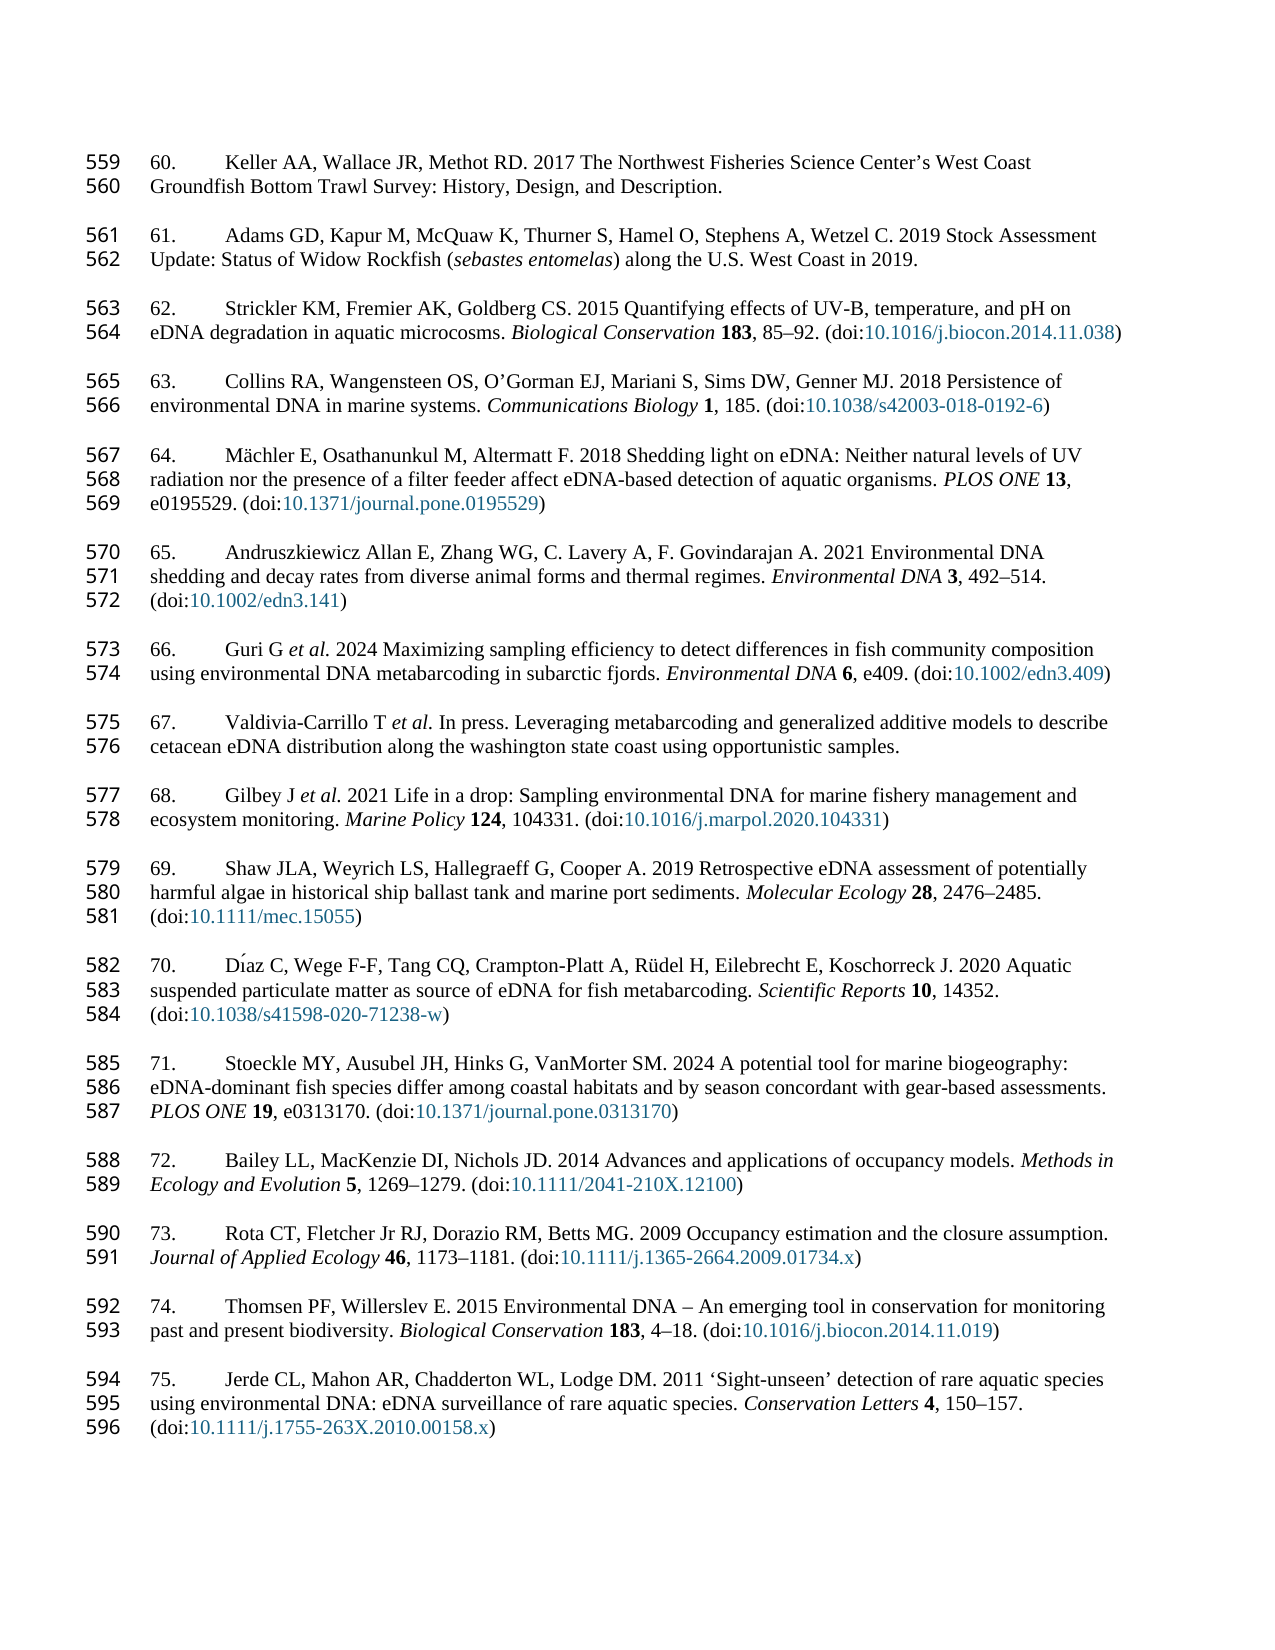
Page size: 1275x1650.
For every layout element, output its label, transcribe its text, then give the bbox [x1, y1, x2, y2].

text 67. Valdivia-Carrillo T et al. In press. Leveraging metabarcoding and generalized additive models to describe cetacean eDNA distribution along the washington state coast using opportunistic samples. [150, 710, 1125, 758]
text 71. Stoeckle MY, Ausubel JH, Hinks G, VanMorter SM. 2024 A potential tool for marine biogeography: eDNA-dominant fish species differ among coastal habitats and by season concordant with gear-based assessments. PLOS ONE 19, e0313170. (doi:10.1371/journal.pone.0313170) [150, 1051, 1125, 1123]
text 68. Gilbey J et al. 2021 Life in a drop: Sampling environmental DNA for marine fishery management and ecosystem monitoring. Marine Policy 124, 104331. (doi:10.1016/j.marpol.2020.104331) [150, 783, 1125, 831]
text 74. Thomsen PF, Willerslev E. 2015 Environmental DNA – An emerging tool in conservation for monitoring past and present biodiversity. Biological Conservation 183, 4–18. (doi:10.1016/j.biocon.2014.11.019) [150, 1294, 1125, 1342]
text 64. Mächler E, Osathanunkul M, Altermatt F. 2018 Shedding light on eDNA: Neither natural levels of UV radiation nor the presence of a filter feeder affect eDNA-based detection of aquatic organisms. PLOS ONE 13, e0195529. (doi:10.1371/journal.pone.0195529) [150, 442, 1125, 515]
text 72. Bailey LL, MacKenzie DI, Nichols JD. 2014 Advances and applications of occupancy models. Methods in Ecology and Evolution 5, 1269–1279. (doi:10.1111/2041-210X.12100) [150, 1148, 1125, 1196]
text 61. Adams GD, Kapur M, McQuaw K, Thurner S, Hamel O, Stephens A, Wetzel C. 2019 Stock Assessment Update: Status of Widow Rockfish (sebastes entomelas) along the U.S. West Coast in 2019. [150, 223, 1125, 271]
text 66. Guri G et al. 2024 Maximizing sampling efficiency to detect differences in fish community composition using environmental DNA metabarcoding in subarctic fjords. Environmental DNA 6, e409. (doi:10.1002/edn3.409) [150, 637, 1125, 685]
text 70. Dı́az C, Wege F-F, Tang CQ, Crampton-Platt A, Rüdel H, Eilebrecht E, Koschorreck J. 2020 Aquatic suspended particulate matter as source of eDNA for fish metabarcoding. Scientific Reports 10, 14352. (doi:10.1038/s41598-020-71238-w) [150, 953, 1125, 1026]
text 73. Rota CT, Fletcher Jr RJ, Dorazio RM, Betts MG. 2009 Occupancy estimation and the closure assumption. Journal of Applied Ecology 46, 1173–1181. (doi:10.1111/j.1365-2664.2009.01734.x) [150, 1221, 1125, 1269]
text 69. Shaw JLA, Weyrich LS, Hallegraeff G, Cooper A. 2019 Retrospective eDNA assessment of potentially harmful algae in historical ship ballast tank and marine port sediments. Molecular Ecology 28, 2476–2485. (doi:10.1111/mec.15055) [150, 856, 1125, 928]
text 65. Andruszkiewicz Allan E, Zhang WG, C. Lavery A, F. Govindarajan A. 2021 Environmental DNA shedding and decay rates from diverse animal forms and thermal regimes. Environmental DNA 3, 492–514. (doi:10.1002/edn3.141) [150, 540, 1125, 612]
text 75. Jerde CL, Mahon AR, Chadderton WL, Lodge DM. 2011 ‘Sight-unseen’ detection of rare aquatic species using environmental DNA: eDNA surveillance of rare aquatic species. Conservation Letters 4, 150–157. (doi:10.1111/j.1755-263X.2010.00158.x) [150, 1367, 1125, 1439]
text 63. Collins RA, Wangensteen OS, O’Gorman EJ, Mariani S, Sims DW, Genner MJ. 2018 Persistence of environmental DNA in marine systems. Communications Biology 1, 185. (doi:10.1038/s42003-018-0192-6) [150, 369, 1125, 417]
text 60. Keller AA, Wallace JR, Methot RD. 2017 The Northwest Fisheries Science Center’s West Coast Groundfish Bottom Trawl Survey: History, Design, and Description. [150, 150, 1125, 198]
text 62. Strickler KM, Fremier AK, Goldberg CS. 2015 Quantifying effects of UV-B, temperature, and pH on eDNA degradation in aquatic microcosms. Biological Conservation 183, 85–92. (doi:10.1016/j.biocon.2014.11.038) [150, 296, 1125, 344]
